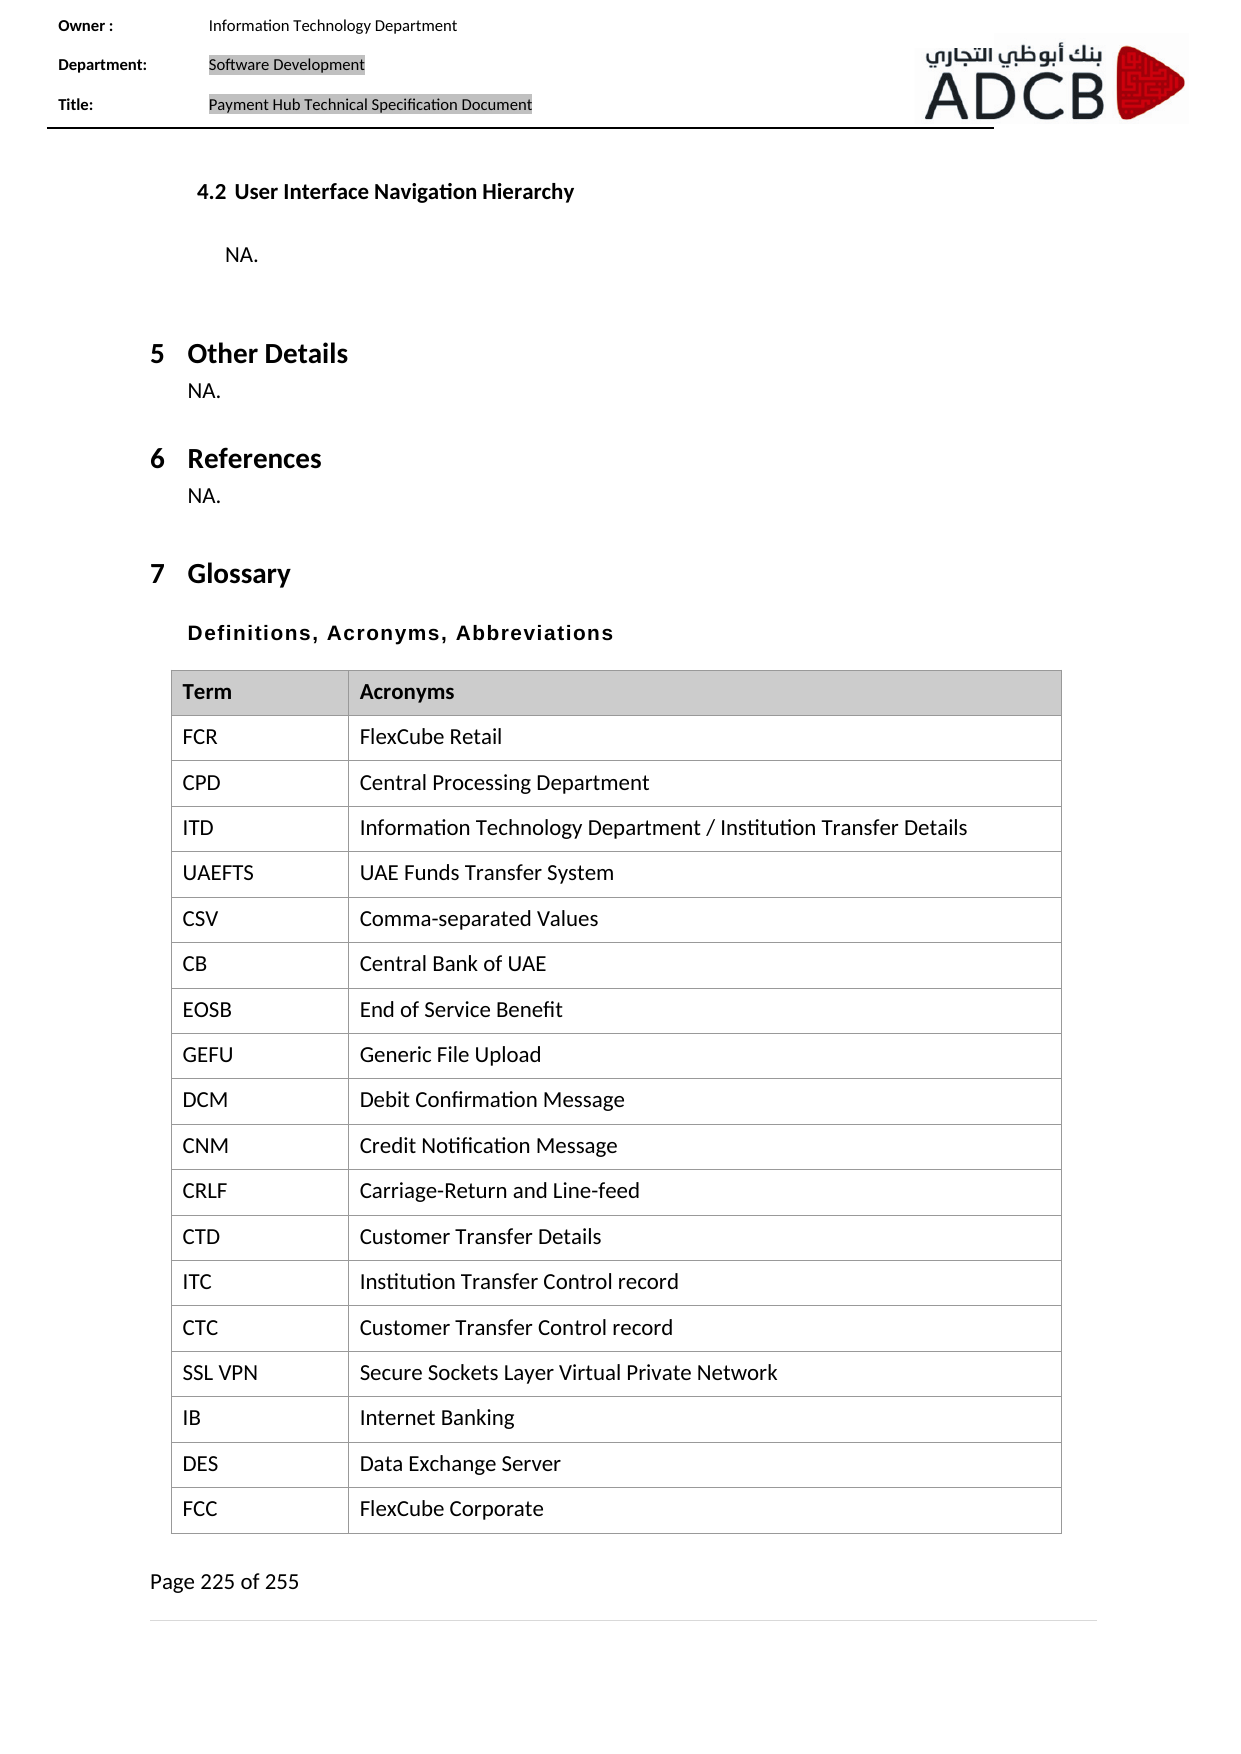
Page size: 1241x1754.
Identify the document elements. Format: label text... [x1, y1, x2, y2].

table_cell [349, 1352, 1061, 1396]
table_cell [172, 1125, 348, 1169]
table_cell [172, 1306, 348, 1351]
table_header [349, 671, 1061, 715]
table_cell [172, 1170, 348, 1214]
list User Interface Navigation Hierarchy [197, 177, 1097, 206]
list NA. [187, 376, 1097, 436]
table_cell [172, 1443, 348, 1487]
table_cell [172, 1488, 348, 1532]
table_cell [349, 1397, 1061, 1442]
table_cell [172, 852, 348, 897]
text NA. [150, 240, 1097, 268]
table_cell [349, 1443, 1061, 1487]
list References [150, 441, 1097, 476]
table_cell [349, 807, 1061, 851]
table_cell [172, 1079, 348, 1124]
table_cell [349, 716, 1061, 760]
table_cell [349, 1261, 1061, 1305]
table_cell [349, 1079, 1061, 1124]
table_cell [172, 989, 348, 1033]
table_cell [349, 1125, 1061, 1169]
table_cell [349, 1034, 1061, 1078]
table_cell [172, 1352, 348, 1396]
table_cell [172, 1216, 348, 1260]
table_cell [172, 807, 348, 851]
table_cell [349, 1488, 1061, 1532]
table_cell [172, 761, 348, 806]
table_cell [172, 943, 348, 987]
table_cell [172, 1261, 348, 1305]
list Glossary [150, 555, 1097, 590]
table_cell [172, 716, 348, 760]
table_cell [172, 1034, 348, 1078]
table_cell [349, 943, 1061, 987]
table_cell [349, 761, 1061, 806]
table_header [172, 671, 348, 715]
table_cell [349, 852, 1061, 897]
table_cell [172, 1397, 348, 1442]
list Other Details [150, 335, 1097, 371]
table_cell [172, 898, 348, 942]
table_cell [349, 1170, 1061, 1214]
picture [914, 33, 1189, 124]
list NA. [187, 482, 1097, 509]
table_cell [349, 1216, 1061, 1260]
subtitle Definitions, Acronyms, Abbreviations [187, 621, 1097, 644]
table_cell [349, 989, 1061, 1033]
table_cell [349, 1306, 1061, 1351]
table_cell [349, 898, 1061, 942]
